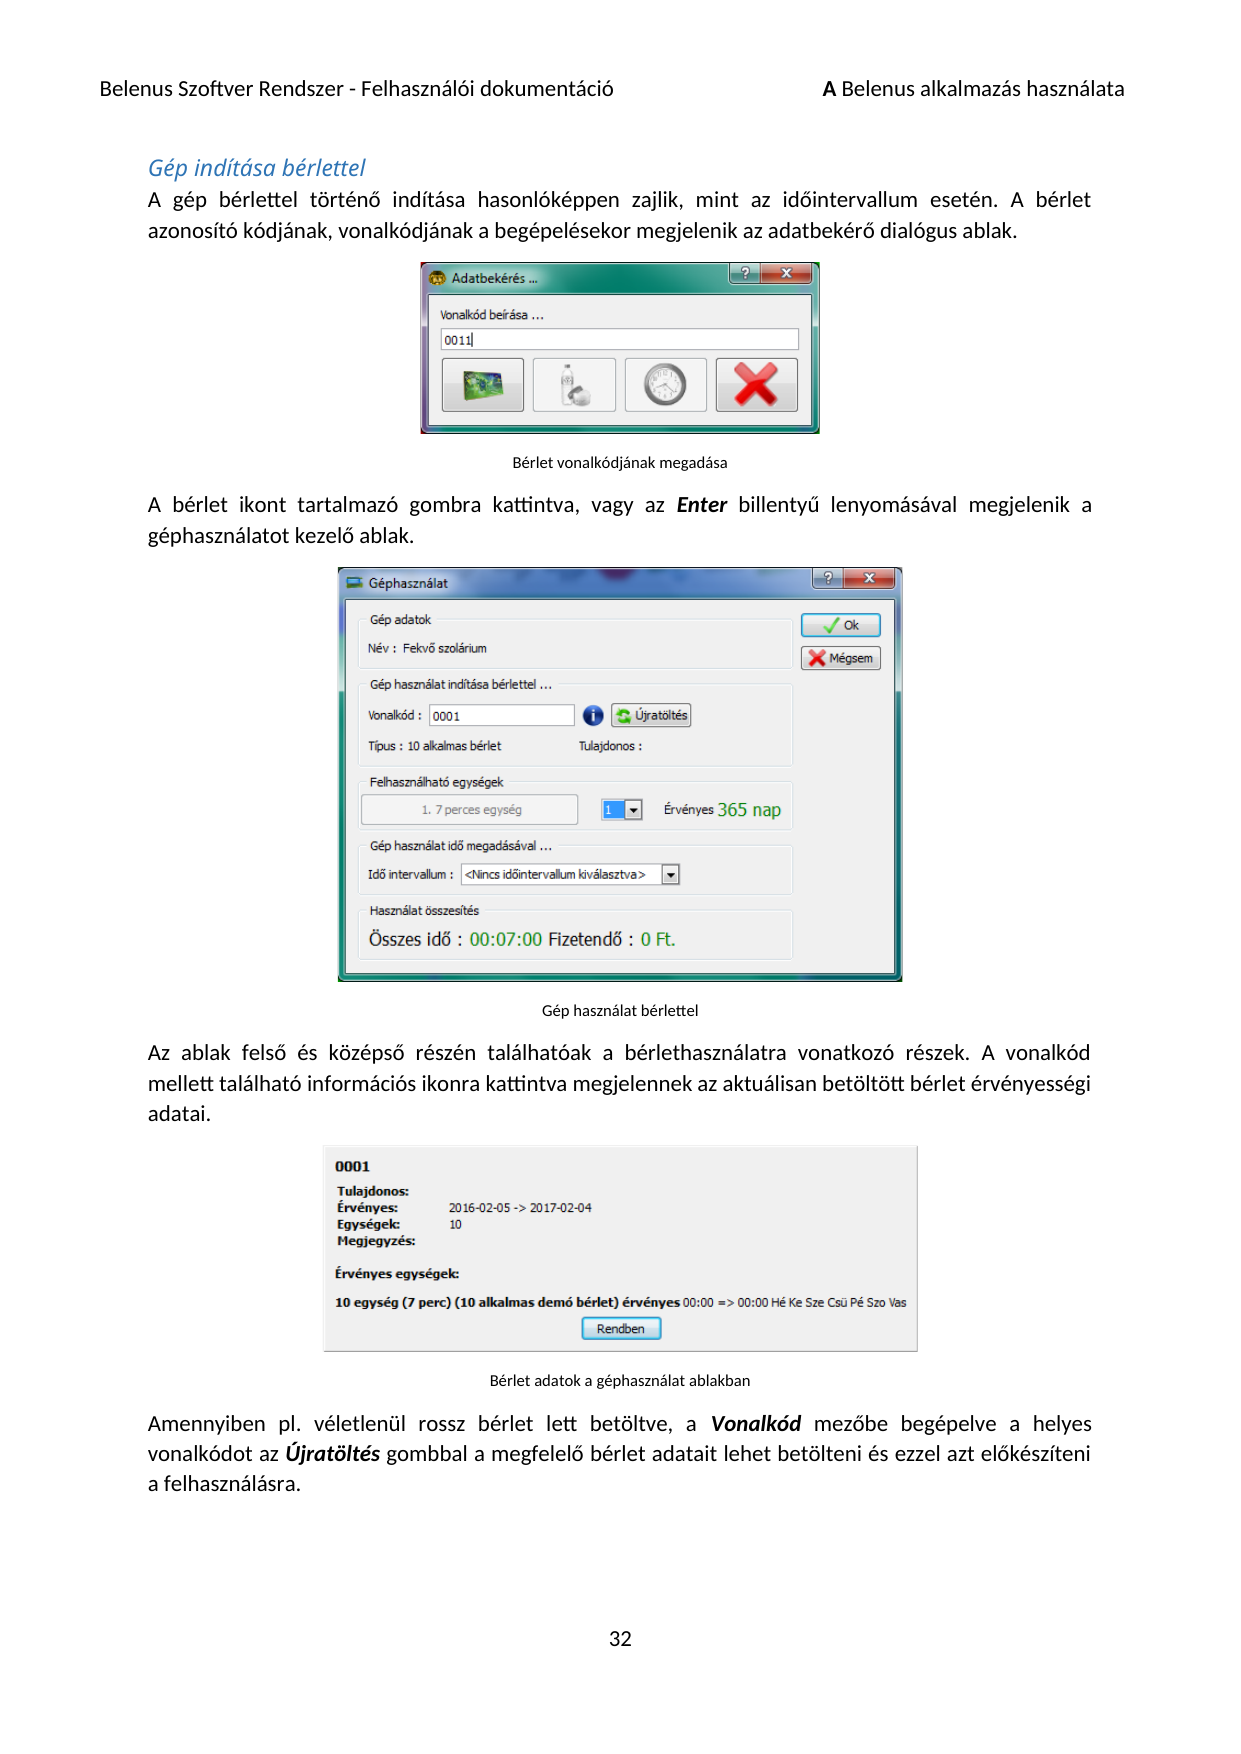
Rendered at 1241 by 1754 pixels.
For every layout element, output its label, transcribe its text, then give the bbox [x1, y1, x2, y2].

subtitle Gép indítása bérlettel [148, 152, 1093, 183]
text Amennyiben pl. véletlenül rossz bérlet lett betöltve, a Vonalkód mezőbe begépelve a helyes vonalkódot az Újratöltés gombbal a megfelelő bérlet adatait lehet betölteni és ezzel azt előkészíteni a felhasználásra. [148, 1409, 1093, 1497]
picture [420, 262, 820, 434]
text Bérlet vonalkódjának megadása [148, 452, 1093, 472]
text Gép használat bérlettel [148, 1000, 1093, 1020]
text A bérlet ikont tartalmazó gombra kattintva, vagy az Enter billentyű lenyomásával megjelenik a géphasználatot kezelő ablak. [148, 491, 1093, 549]
picture [322, 1145, 918, 1352]
text A gép bérlettel történő indítása hasonlóképpen zajlik, mint az időintervallum esetén. A bérlet azonosító kódjának, vonalkódjának a begépelésekor megjelenik az adatbekérő dialógus ablak. [148, 186, 1093, 244]
text Bérlet adatok a géphasználat ablakban [148, 1370, 1093, 1391]
text Az ablak felső és középső részén találhatóak a bérlethasználatra vonatkozó részek. A vonalkód mellett található információs ikonra kattintva megjelennek az aktuálisan betöltött bérlet érvényességi adatai. [148, 1038, 1093, 1127]
picture [337, 567, 903, 982]
